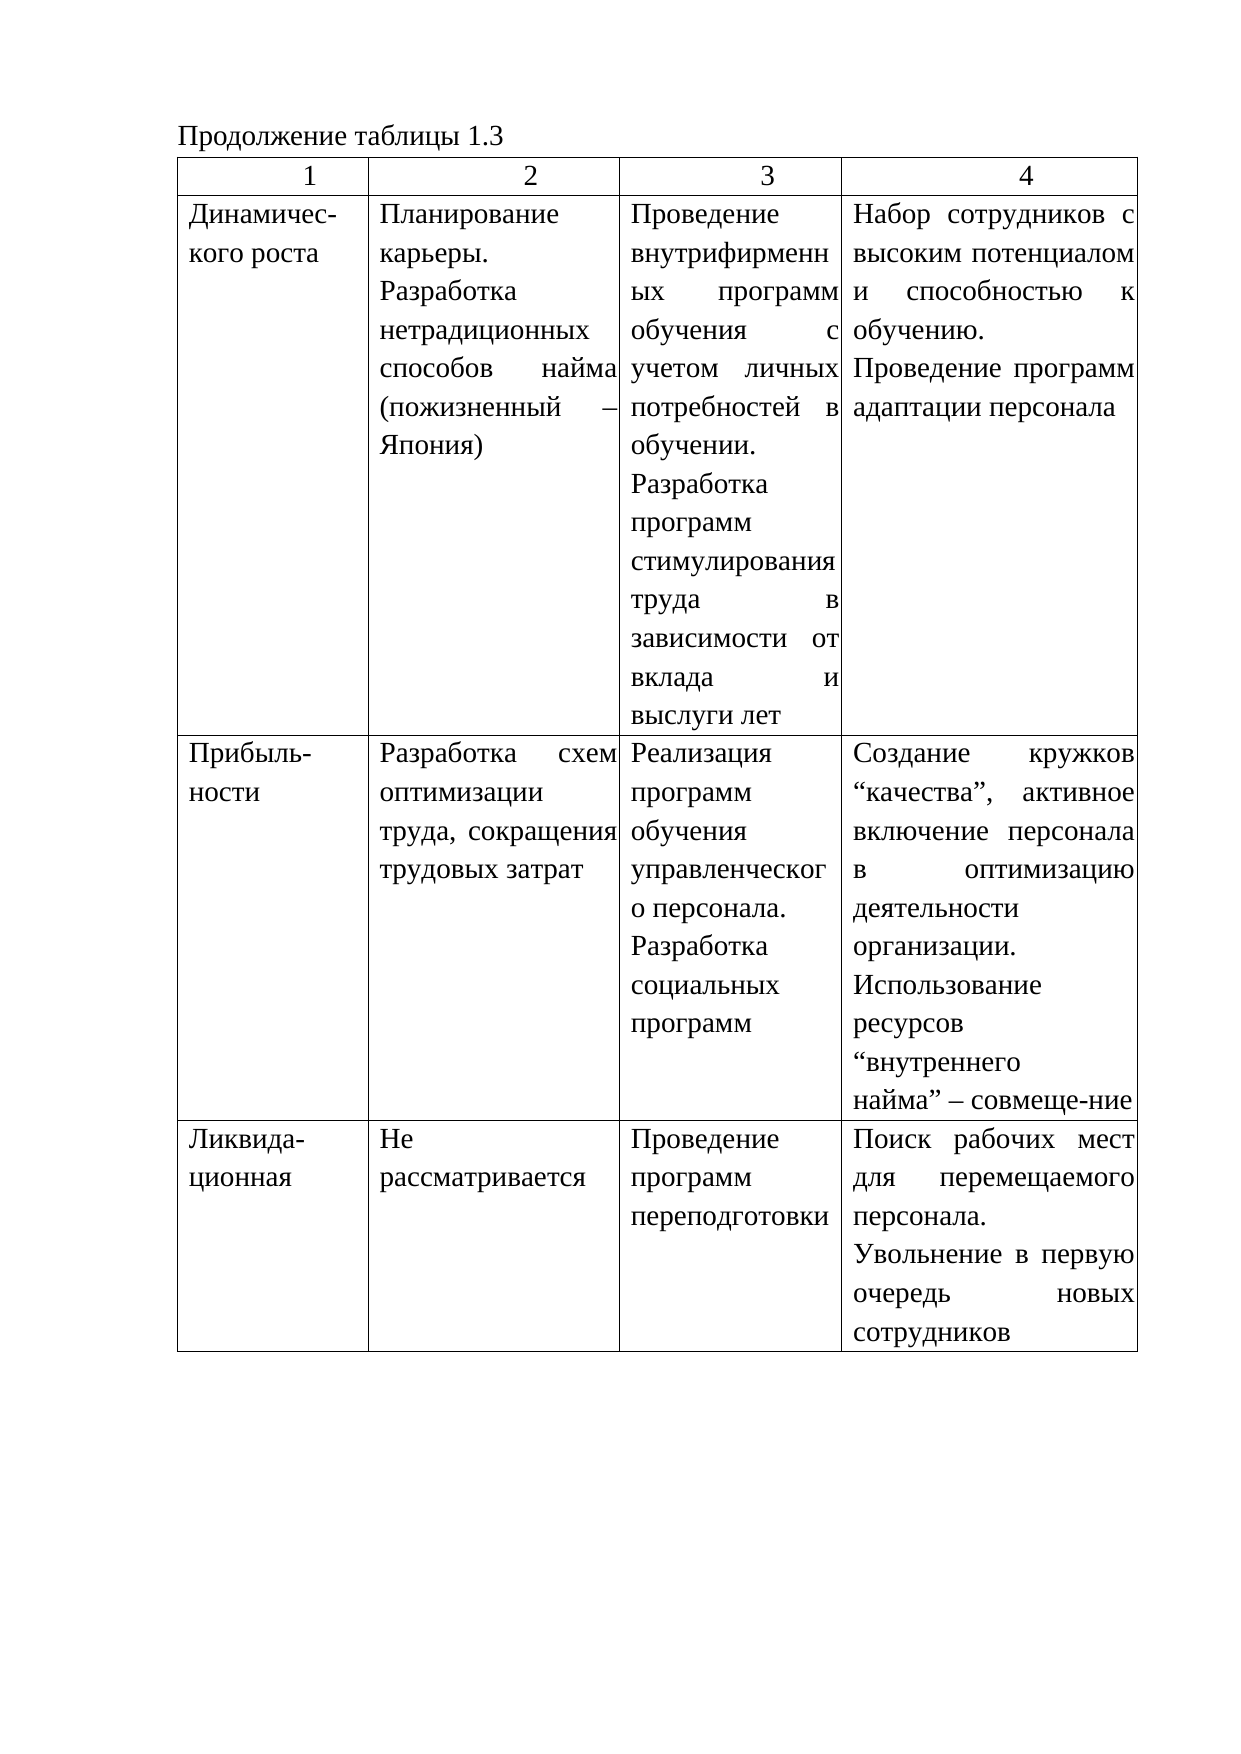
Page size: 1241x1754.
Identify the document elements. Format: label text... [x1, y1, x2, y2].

table_cell Разработка схем оптимизации труда, сокращения трудовых затрат [369, 736, 619, 1120]
text Продолжение таблицы 1.3 [177, 118, 1152, 152]
table_cell Не рассматривается [369, 1121, 619, 1351]
table_cell Ликвида-ционная [178, 1121, 368, 1351]
table_header 1 [178, 158, 368, 195]
table_header 3 [620, 158, 841, 195]
table_cell Планирование карьеры. Разработка нетрадиционных способов найма (пожизненный – Япония) [369, 196, 619, 734]
table_cell Поиск рабочих мест для перемещаемого персонала. Увольнение в первую очередь новых сотрудников [842, 1121, 1137, 1351]
table_cell Реализация программ обучения управленческого персонала. Разработка социальных программ [620, 736, 841, 1120]
table_cell Динамичес-кого роста [178, 196, 368, 734]
table_cell Проведение внутрифирменных программ обучения с учетом личных потребностей в обучении. Разработка программ стимулирования труда в зависимости от вклада и выслуги лет [620, 196, 841, 734]
table_header 4 [842, 158, 1137, 195]
table_cell Создание кружков “качества”, активное включение персонала в оптимизацию деятельности организации. Использование ресурсов “внутреннего найма” – совмеще-ние [842, 736, 1137, 1120]
table_header 2 [369, 158, 619, 195]
table_cell Набор сотрудников с высоким потенциалом и способностью к обучению. Проведение программ адаптации персонала [842, 196, 1137, 734]
table_cell Прибыль-ности [178, 736, 368, 1120]
table_cell Проведение программ переподготовки [620, 1121, 841, 1351]
